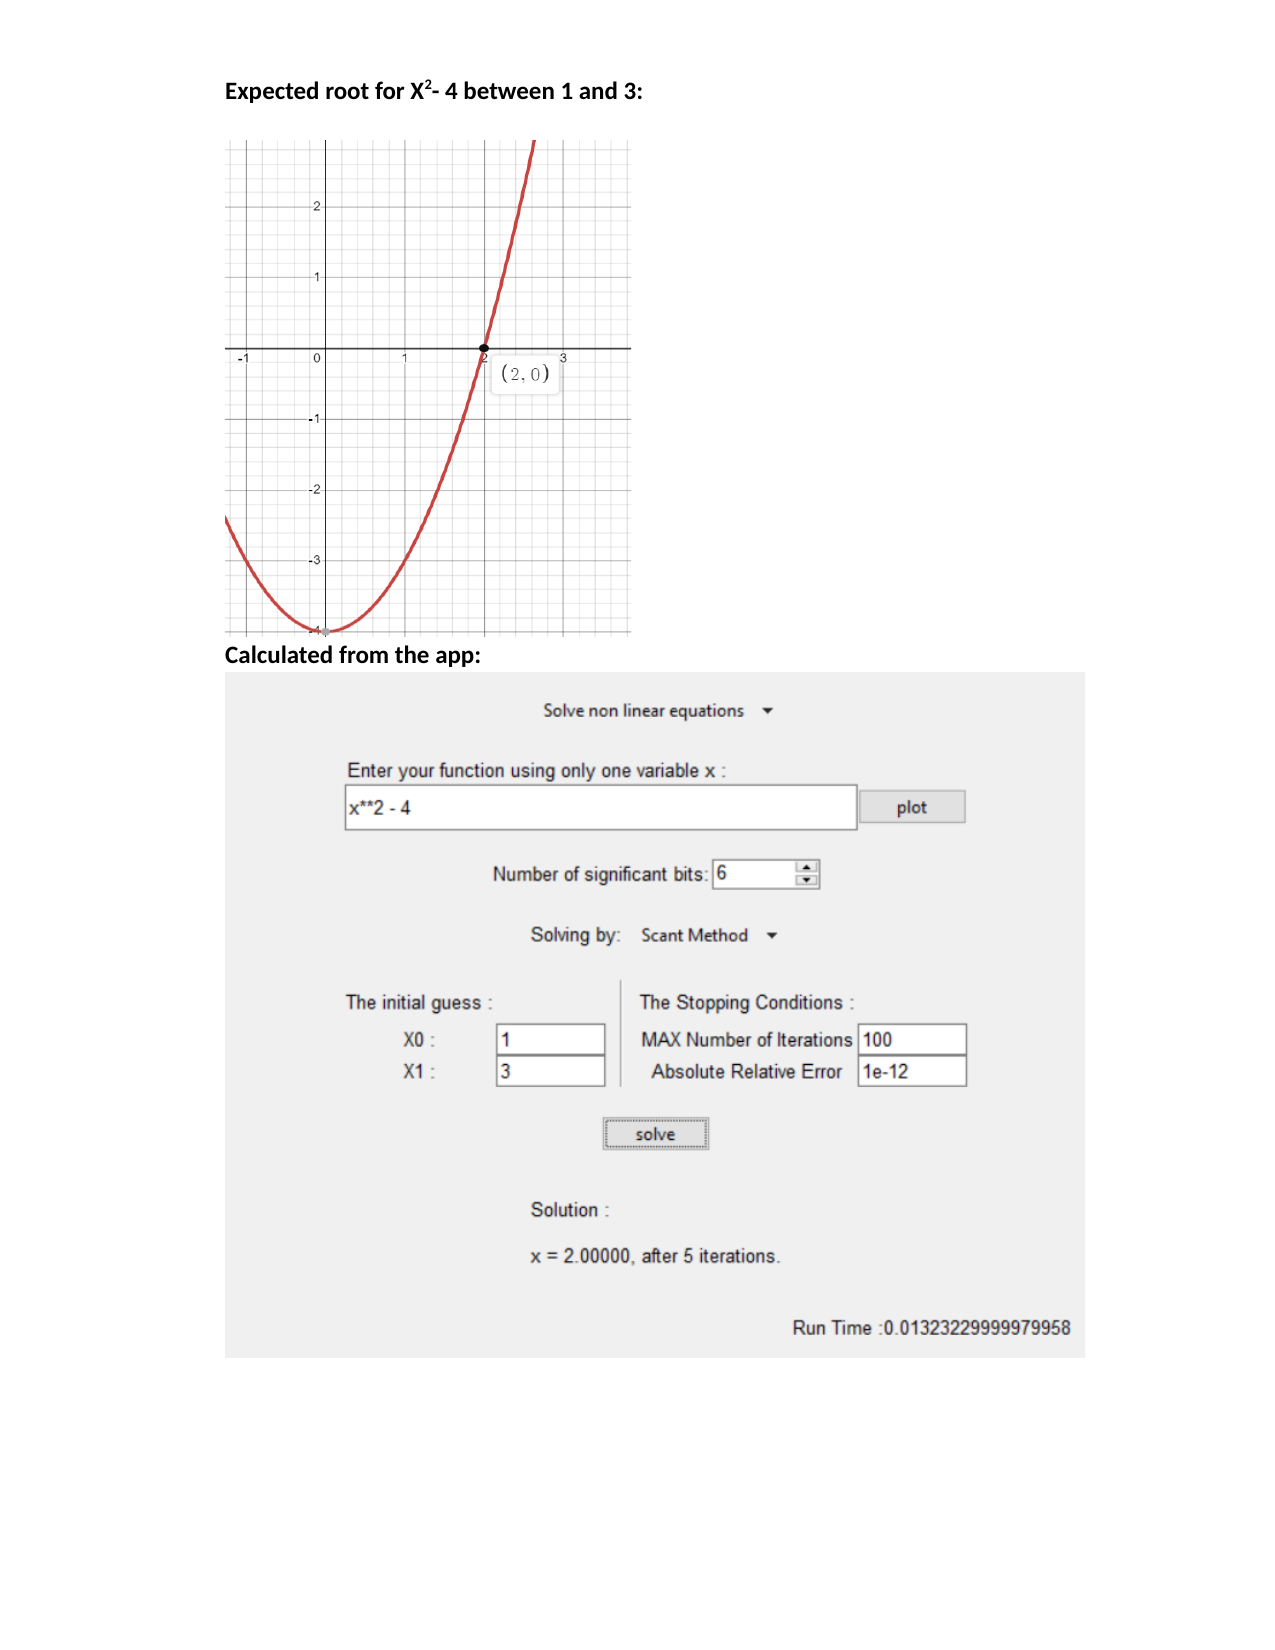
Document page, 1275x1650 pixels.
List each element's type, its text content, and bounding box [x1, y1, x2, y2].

picture [225, 672, 1085, 1358]
picture [225, 140, 632, 637]
list Expected root for X2- 4 between 1 and 3: [225, 75, 1125, 106]
list Calculated from the app: [225, 639, 1125, 670]
